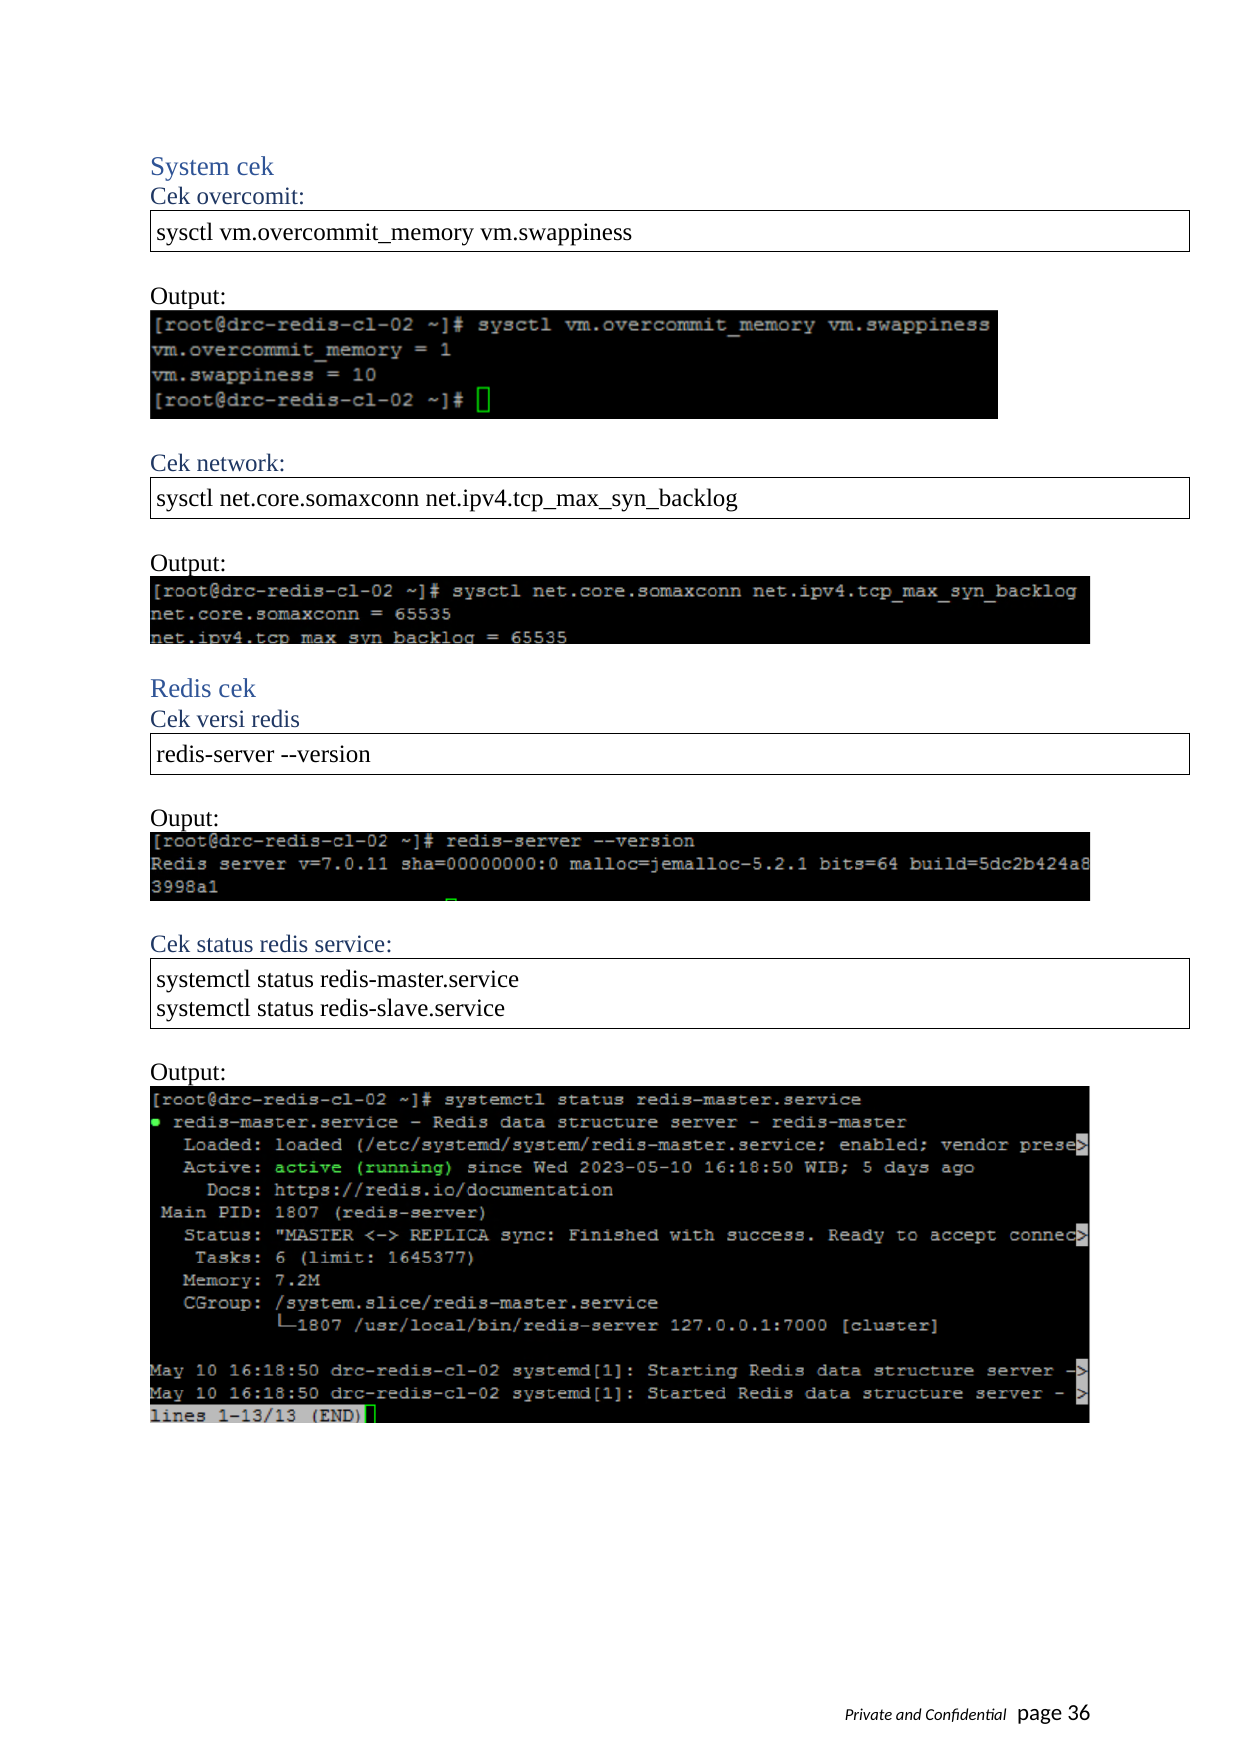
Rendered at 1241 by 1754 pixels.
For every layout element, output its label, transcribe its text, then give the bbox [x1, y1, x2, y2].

picture [150, 832, 1091, 901]
text Redis cek [150, 672, 1090, 704]
text Ouput: [150, 803, 1090, 832]
text System cek [150, 150, 1090, 181]
text Cek versi redis [150, 704, 1090, 732]
text Output: [150, 281, 1090, 310]
picture [150, 309, 998, 419]
subtitle Cek overcomit: [150, 181, 1090, 210]
table_header sysctl net.core.somaxconn net.ipv4.tcp_max_syn_backlog [151, 478, 1189, 518]
picture [150, 1086, 1091, 1423]
table_header redis-server --version [151, 734, 1189, 774]
text Cek network: [150, 448, 1090, 477]
picture [150, 576, 1091, 644]
text Output: [150, 1057, 1090, 1086]
text Output: [150, 548, 1090, 576]
table_header systemctl status redis-master.service systemctl status redis-slave.service [151, 959, 1189, 1028]
table_header sysctl vm.overcommit_memory vm.swappiness [151, 211, 1189, 251]
text Cek status redis service: [150, 929, 1090, 958]
